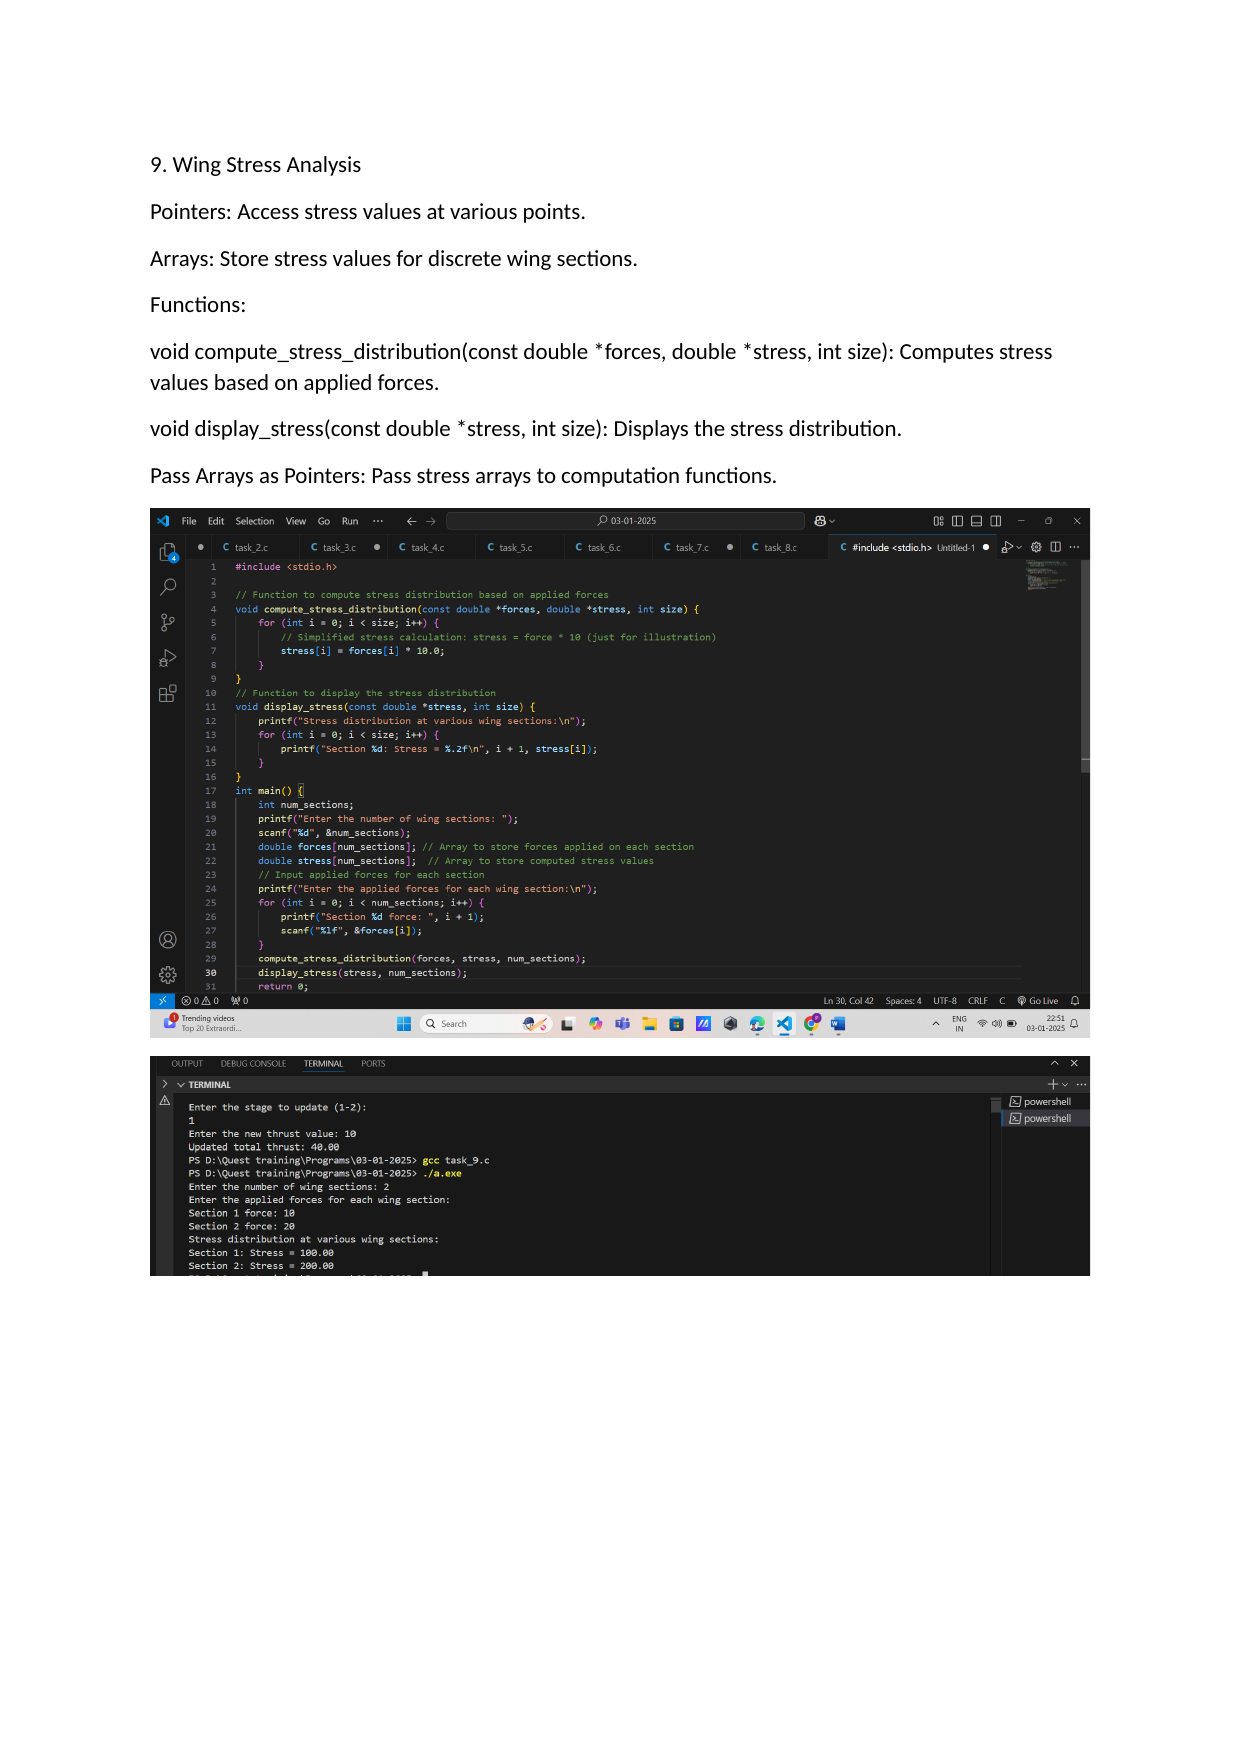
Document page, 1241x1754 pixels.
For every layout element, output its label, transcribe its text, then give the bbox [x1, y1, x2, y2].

text Pointers: Access stress values at various points. [150, 197, 1090, 225]
text Functions: [150, 291, 1090, 319]
text Arrays: Store stress values for discrete wing sections. [150, 244, 1090, 272]
text Pass Arrays as Pointers: Pass stress arrays to computation functions. [150, 461, 1090, 489]
text void compute_stress_distribution(const double *forces, double *stress, int size): Computes stress values based on applied forces. [150, 337, 1090, 396]
picture [150, 508, 1091, 1038]
text void display_stress(const double *stress, int size): Displays the stress distribution. [150, 414, 1090, 443]
picture [150, 1056, 1091, 1276]
text 9. Wing Stress Analysis [150, 150, 1090, 178]
